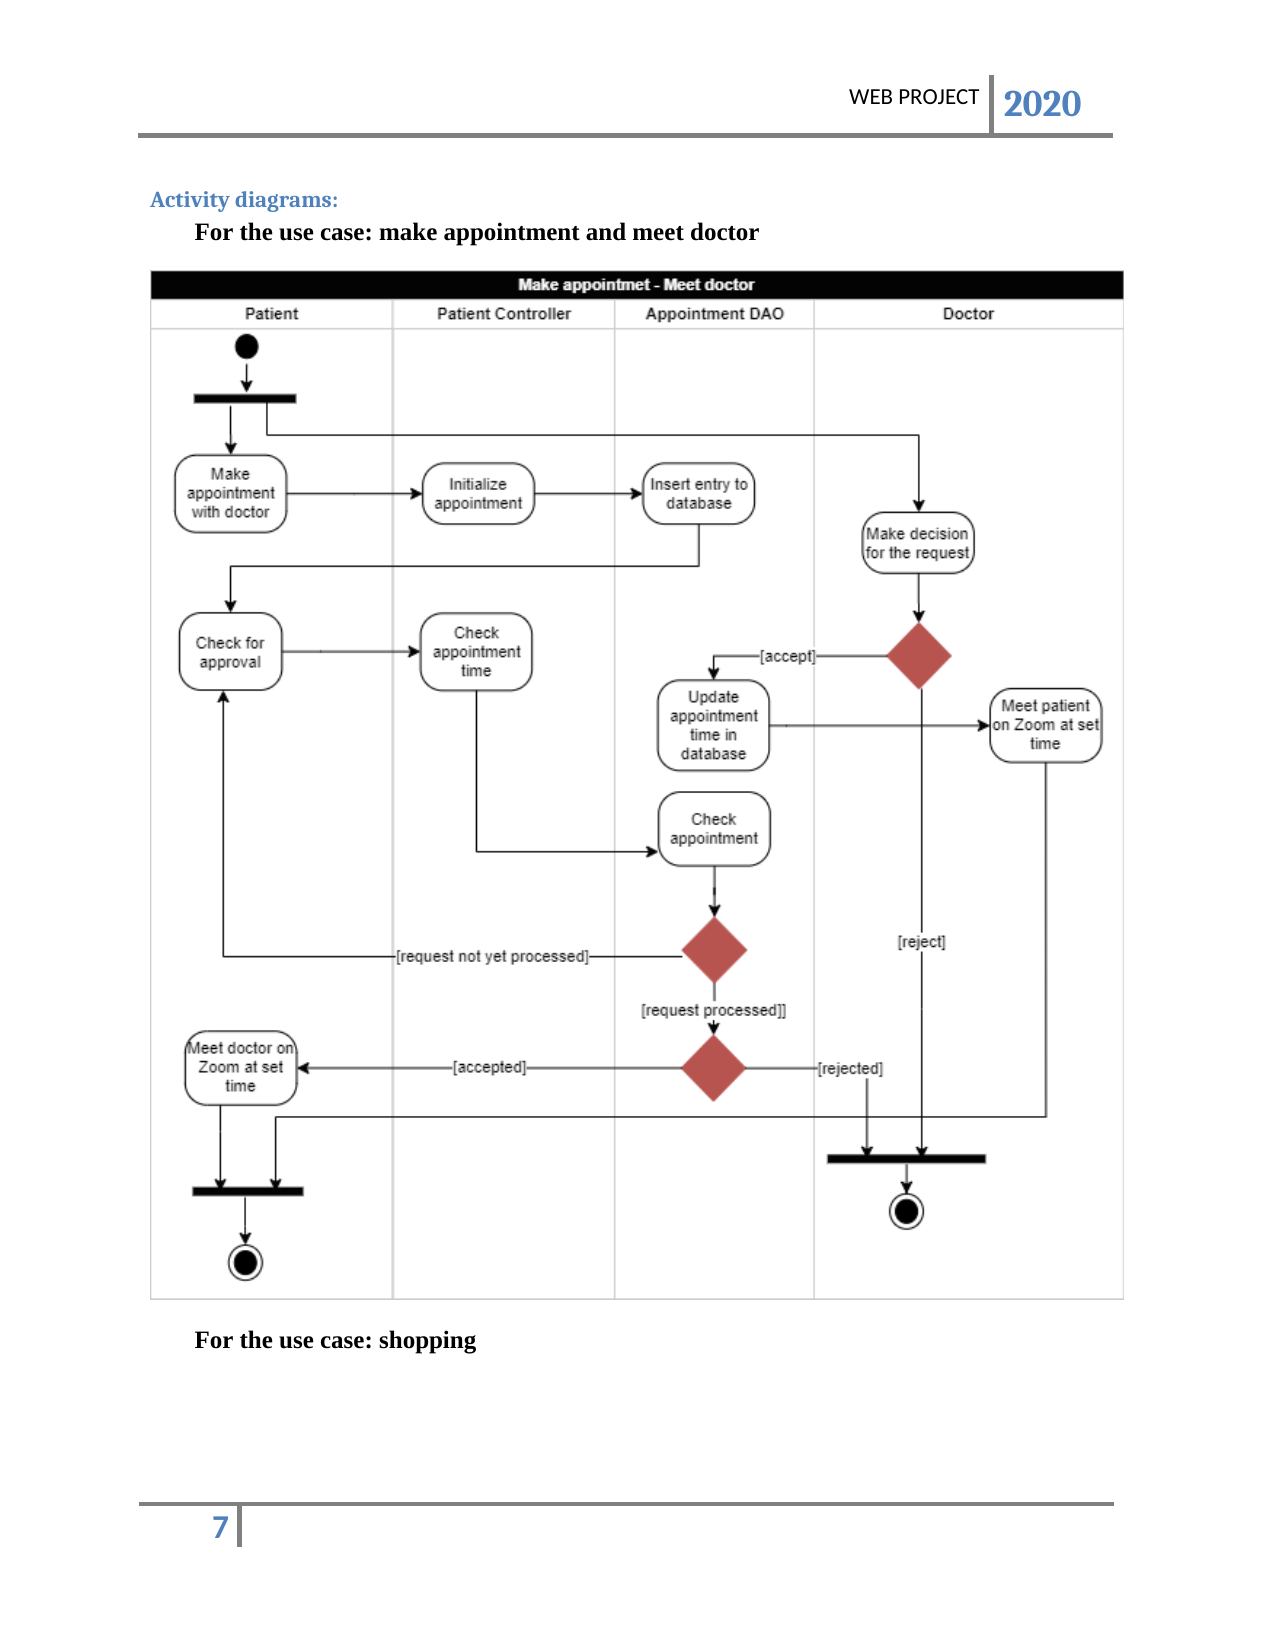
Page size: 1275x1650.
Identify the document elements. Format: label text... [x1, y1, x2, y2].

subtitle Activity diagrams: [150, 187, 1125, 213]
picture [150, 270, 1124, 1300]
text For the use case: shopping [150, 1325, 1125, 1353]
text For the use case: make appointment and meet doctor [150, 217, 1125, 246]
